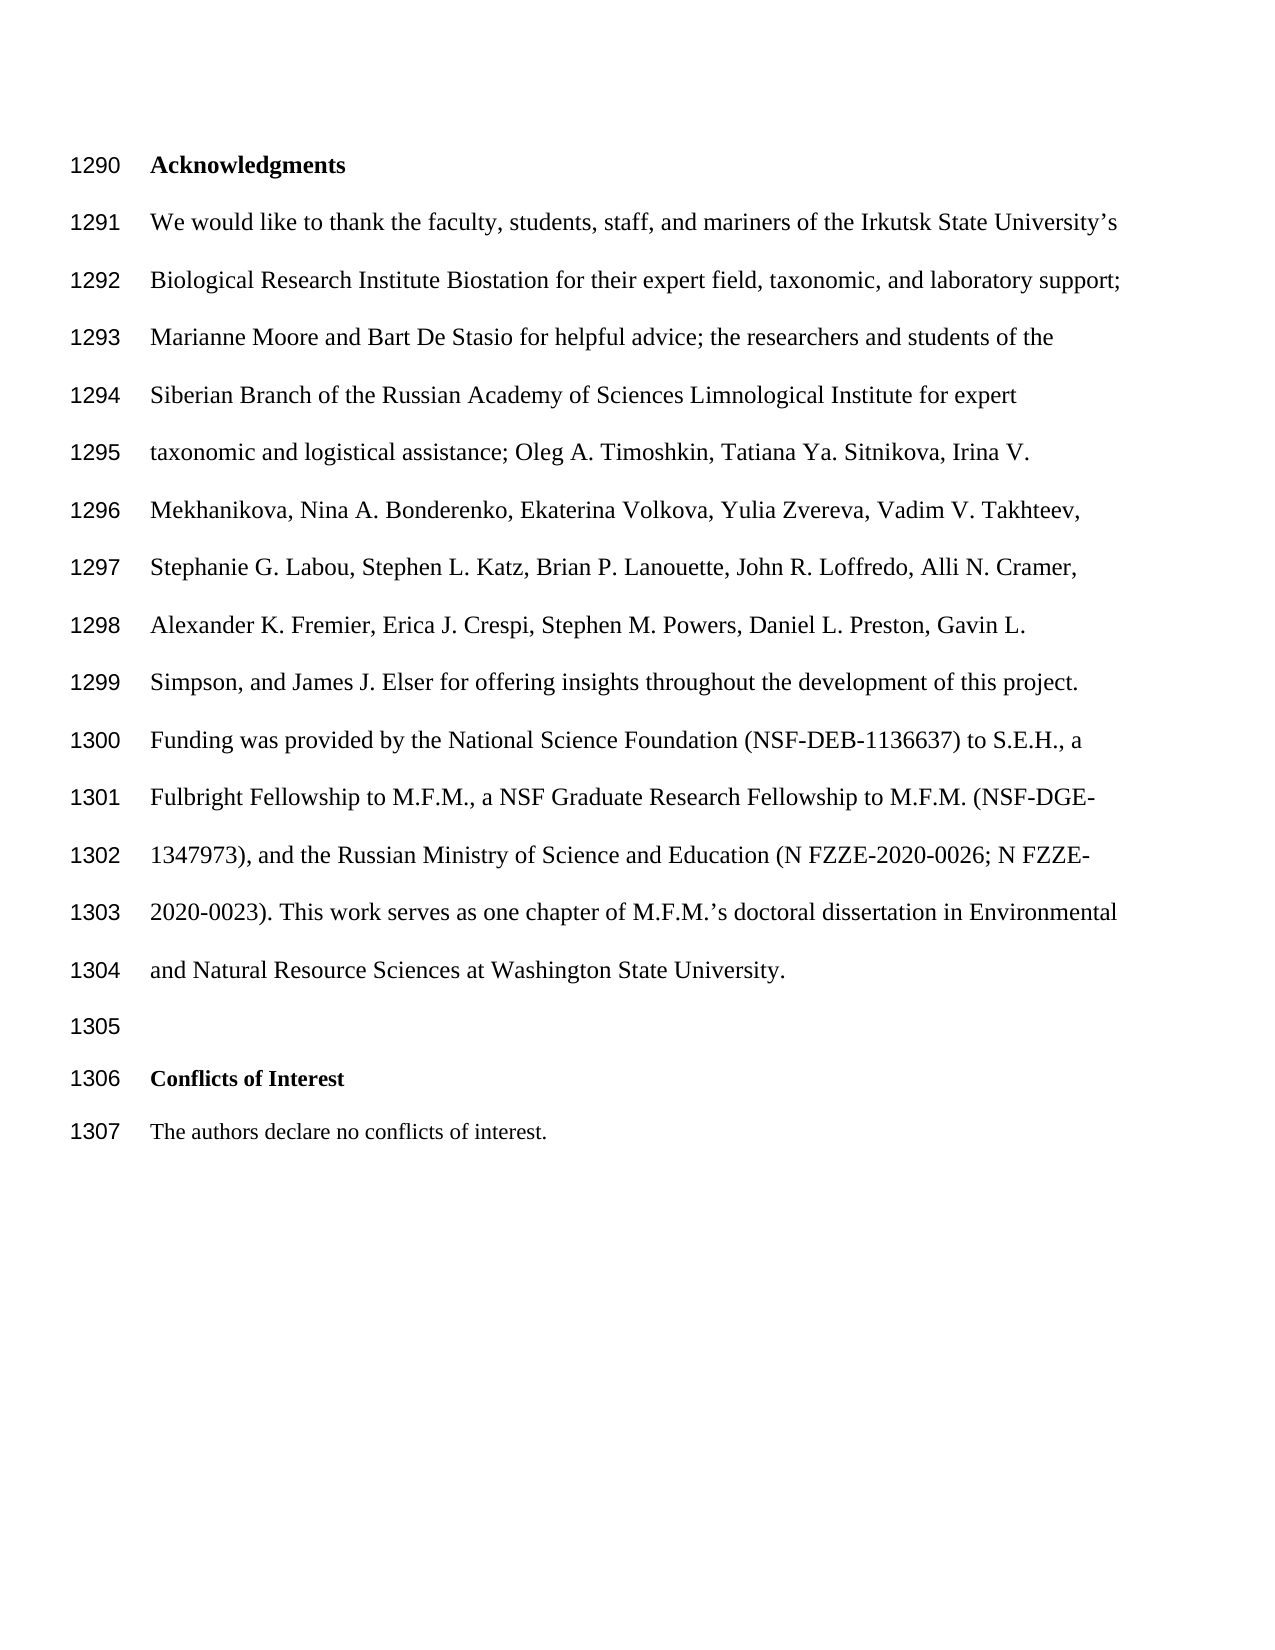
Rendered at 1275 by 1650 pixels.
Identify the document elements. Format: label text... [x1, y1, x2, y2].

text The authors declare no conflicts of interest. [150, 1118, 1125, 1144]
text Conflicts of Interest [150, 1065, 1125, 1092]
text Acknowledgments [150, 150, 1125, 179]
text We would like to thank the faculty, students, staff, and mariners of the Irkutsk State University’s Biological Research Institute Biostation for their expert field, taxonomic, and laboratory support; Marianne Moore and Bart De Stasio for helpful advice; the researchers and students of the Siberian Branch of the Russian Academy of Sciences Limnological Institute for expert taxonomic and logistical assistance; Oleg A. Timoshkin, Tatiana Ya. Sitnikova, Irina V. Mekhanikova, Nina A. Bonderenko, Ekaterina Volkova, Yulia Zvereva, Vadim V. Takhteev, Stephanie G. Labou, Stephen L. Katz, Brian P. Lanouette, John R. Loffredo, Alli N. Cramer, Alexander K. Fremier, Erica J. Crespi, Stephen M. Powers, Daniel L. Preston, Gavin L. Simpson, and James J. Elser for offering insights throughout the development of this project. Funding was provided by the National Science Foundation (NSF-DEB-1136637) to S.E.H., a Fulbright Fellowship to M.F.M., a NSF Graduate Research Fellowship to M.F.M. (NSF-DGE-1347973), and the Russian Ministry of Science and Education (N FZZE-2020-0026; N FZZE-2020-0023). This work serves as one chapter of M.F.M.’s doctoral dissertation in Environmental and Natural Resource Sciences at Washington State University. [150, 207, 1125, 984]
